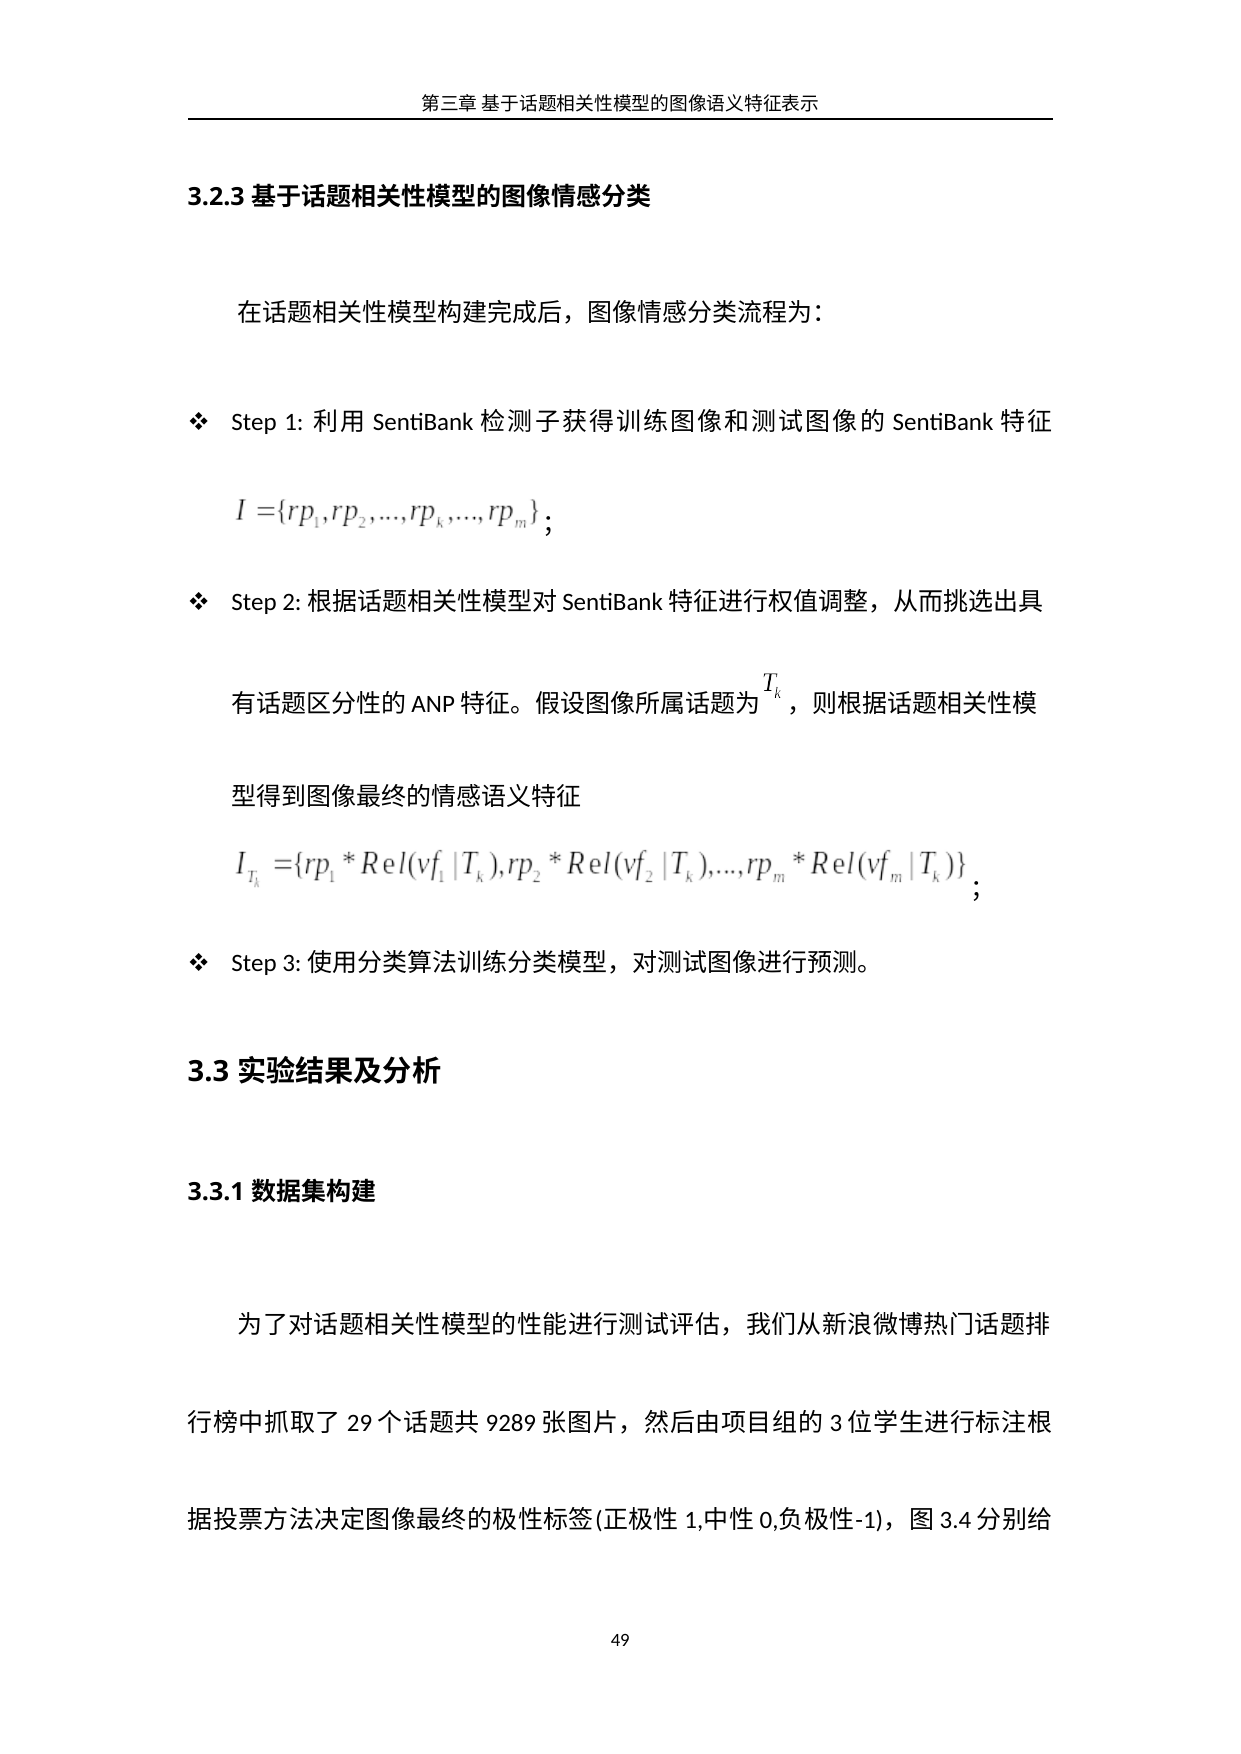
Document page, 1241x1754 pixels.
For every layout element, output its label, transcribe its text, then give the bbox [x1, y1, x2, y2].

text 在话题相关性模型构建完成后，图像情感分类流程为： [187, 278, 1053, 343]
subtitle 3.3 实验结果及分析 [187, 1037, 1053, 1102]
subtitle 3.3.1 数据集构建 [187, 1157, 1053, 1222]
text ； [231, 845, 1053, 910]
subtitle 3.2.3 基于话题相关性模型的图像情感分类 [187, 162, 1053, 227]
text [187, 1291, 1053, 1551]
list Step 3: 使用分类算法训练分类模型，对测试图像进行预测。 [187, 928, 1053, 993]
list Step 2: 根据话题相关性模型对SentiBank特征进行权值调整，从而挑选出具有话题区分性的ANP特征。假设图像所属话题为，则根据话题相关性模型得到图像最终的情感语义特征 [187, 567, 1053, 827]
list Step 1: 利用SentiBank检测子获得训练图像和测试图像的SentiBank特征； [187, 387, 1053, 549]
